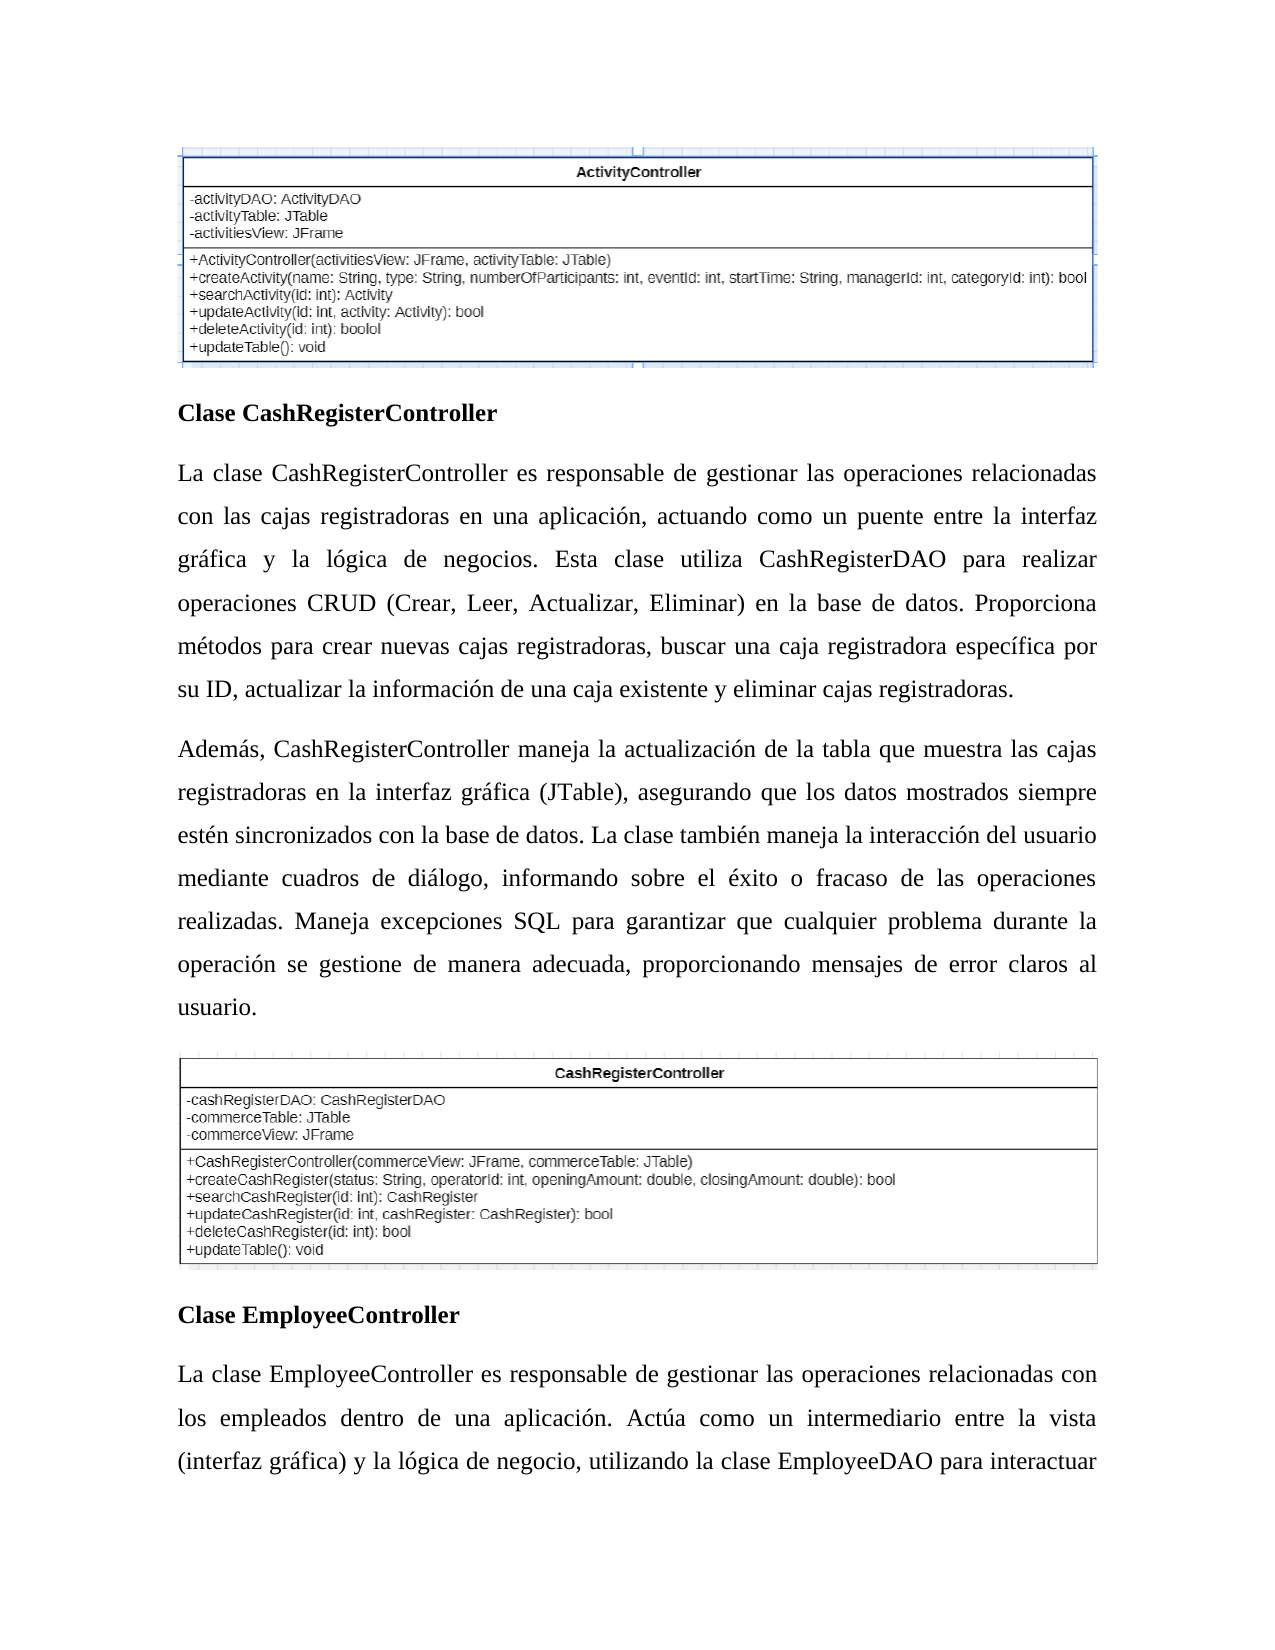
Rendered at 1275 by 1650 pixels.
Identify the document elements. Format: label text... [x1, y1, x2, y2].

picture [177, 1052, 1098, 1270]
text Clase CashRegisterController [177, 398, 1098, 427]
text Clase EmployeeController [177, 1300, 1098, 1328]
text La clase CashRegisterController es responsable de gestionar las operaciones relacionadas con las cajas registradoras en una aplicación, actuando como un puente entre la interfaz gráfica y la lógica de negocios. Esta clase utiliza CashRegisterDAO para realizar operaciones CRUD (Crear, Leer, Actualizar, Eliminar) en la base de datos. Proporciona métodos para crear nuevas cajas registradoras, buscar una caja registradora específica por su ID, actualizar la información de una caja existente y eliminar cajas registradoras. [177, 458, 1098, 703]
picture [177, 147, 1098, 368]
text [177, 1359, 1098, 1474]
text Además, CashRegisterController maneja la actualización de la tabla que muestra las cajas registradoras en la interfaz gráfica (JTable), asegurando que los datos mostrados siempre estén sincronizados con la base de datos. La clase también maneja la interacción del usuario mediante cuadros de diálogo, informando sobre el éxito o fracaso de las operaciones realizadas. Maneja excepciones SQL para garantizar que cualquier problema durante la operación se gestione de manera adecuada, proporcionando mensajes de error claros al usuario. [177, 734, 1098, 1021]
